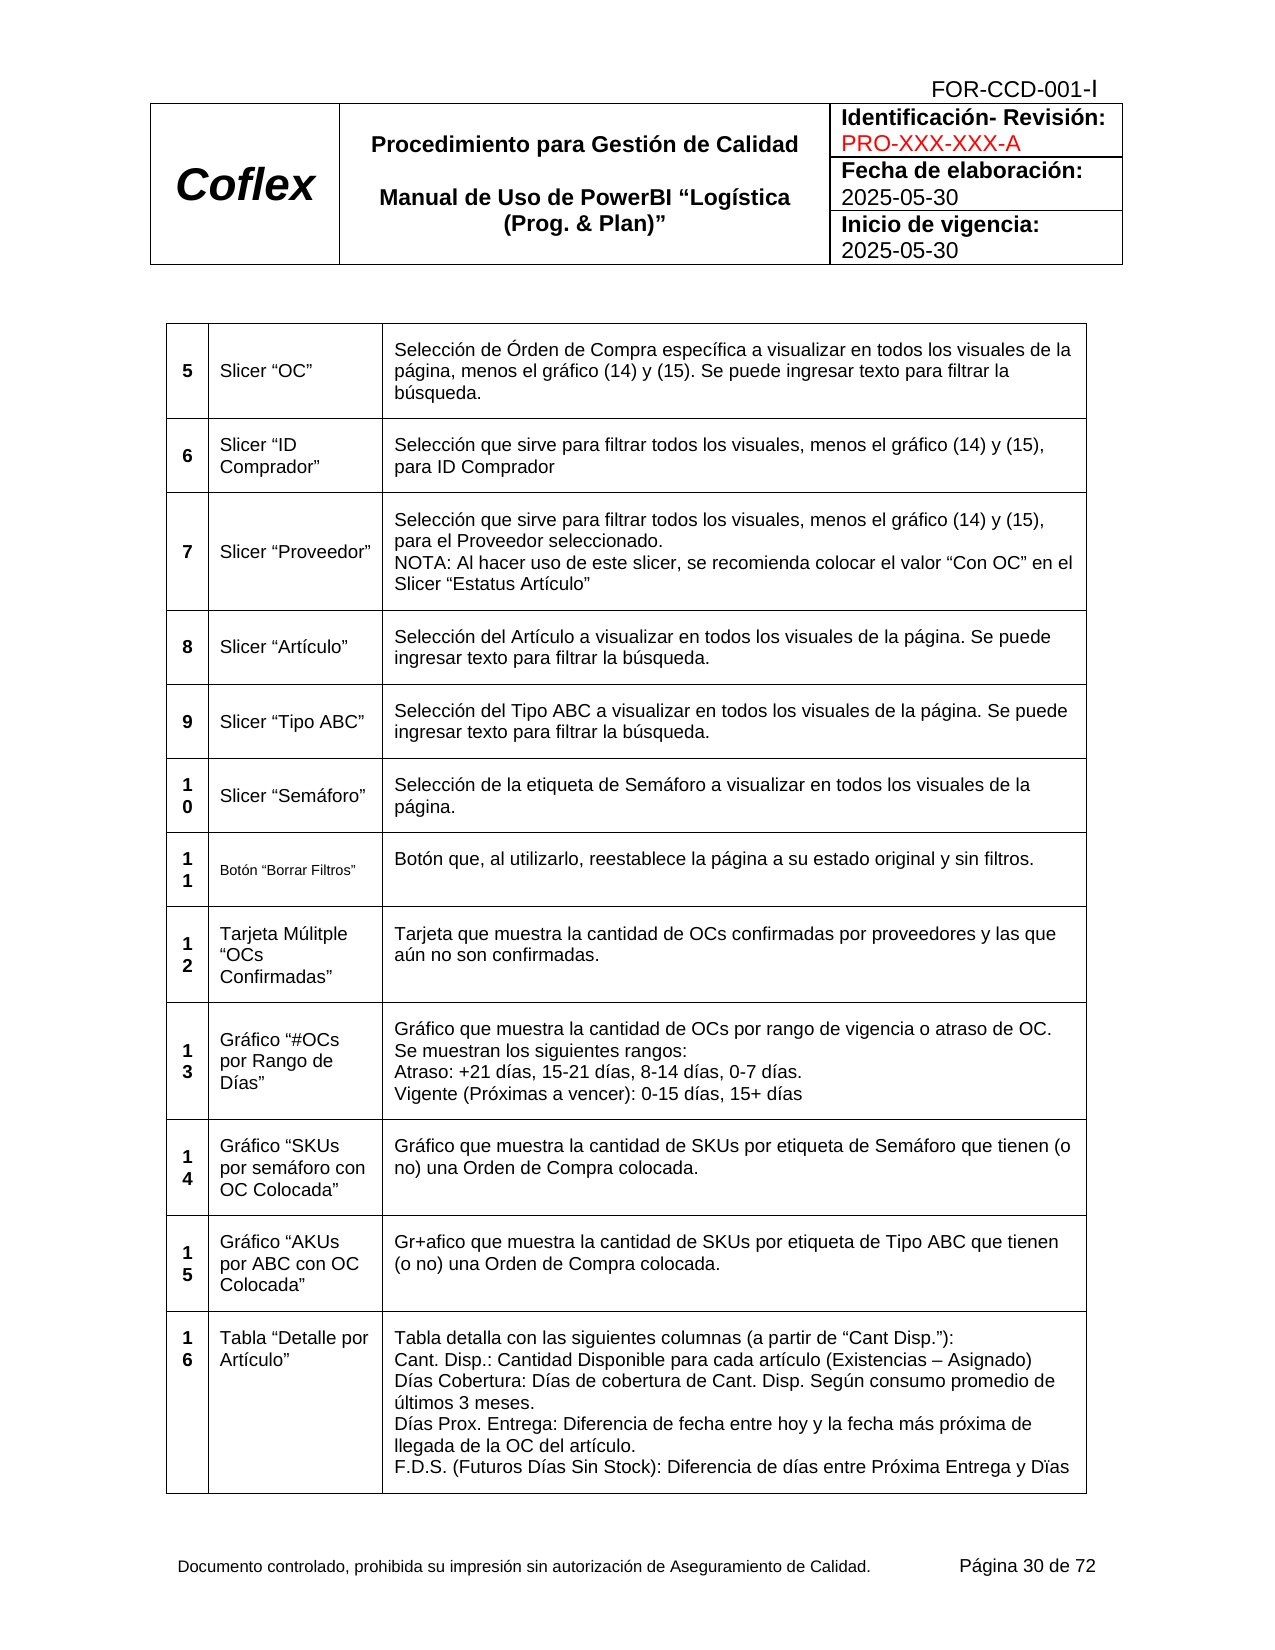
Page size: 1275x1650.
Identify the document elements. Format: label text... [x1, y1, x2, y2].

table_cell Selección que sirve para filtrar todos los visuales, menos el gráfico (14) y (15), para el Proveedor seleccionado. NOTA: Al hacer uso de este slicer, se recomienda colocar el valor “Con OC” en el Slicer “Estatus Artículo” [383, 493, 1086, 609]
table_cell Gráfico “#OCs por Rango de Días” [209, 1003, 382, 1119]
table_cell Gr+afico que muestra la cantidad de SKUs por etiqueta de Tipo ABC que tienen (o no) una Orden de Compra colocada. [383, 1216, 1086, 1311]
table_cell Slicer “Tipo ABC” [209, 685, 382, 758]
table_cell Slicer “Proveedor” [209, 493, 382, 609]
table_cell Slicer “ID Comprador” [209, 419, 382, 492]
table_cell 5 [167, 324, 208, 418]
table_cell Botón “Borrar Filtros” [209, 833, 382, 906]
table_cell Gráfico que muestra la cantidad de OCs por rango de vigencia o atraso de OC. Se muestran los siguientes rangos: Atraso: +21 días, 15-21 días, 8-14 días, 0-7 días. Vigente (Próximas a vencer): 0-15 días, 15+ días [383, 1003, 1086, 1119]
table_cell 9 [167, 685, 208, 758]
table_cell 13 [167, 1003, 208, 1119]
table_cell 15 [167, 1216, 208, 1311]
table_cell Gráfico que muestra la cantidad de SKUs por etiqueta de Semáforo que tienen (o no) una Orden de Compra colocada. [383, 1120, 1086, 1215]
table_cell Selección del Tipo ABC a visualizar en todos los visuales de la página. Se puede ingresar texto para filtrar la búsqueda. [383, 685, 1086, 758]
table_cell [209, 1312, 382, 1493]
table_cell Gráfico “SKUs por semáforo con OC Colocada” [209, 1120, 382, 1215]
table_cell 11 [167, 833, 208, 906]
table_cell 7 [167, 493, 208, 609]
table_cell Selección que sirve para filtrar todos los visuales, menos el gráfico (14) y (15), para ID Comprador [383, 419, 1086, 492]
table_cell 6 [167, 419, 208, 492]
table_cell Gráfico “AKUs por ABC con OC Colocada” [209, 1216, 382, 1311]
table_cell 12 [167, 907, 208, 1002]
table_cell Slicer “OC” [209, 324, 382, 418]
table_cell Tarjeta Múlitple “OCs Confirmadas” [209, 907, 382, 1002]
table_cell 10 [167, 759, 208, 832]
table_cell Slicer “Semáforo” [209, 759, 382, 832]
table_cell 14 [167, 1120, 208, 1215]
table_cell Botón que, al utilizarlo, reestablece la página a su estado original y sin filtros. [383, 833, 1086, 906]
table_cell 8 [167, 611, 208, 684]
table_cell Selección del Artículo a visualizar en todos los visuales de la página. Se puede ingresar texto para filtrar la búsqueda. [383, 611, 1086, 684]
table_cell Selección de la etiqueta de Semáforo a visualizar en todos los visuales de la página. [383, 759, 1086, 832]
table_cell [383, 1312, 1086, 1493]
table_cell Selección de Órden de Compra específica a visualizar en todos los visuales de la página, menos el gráfico (14) y (15). Se puede ingresar texto para filtrar la búsqueda. [383, 324, 1086, 418]
table_cell 16 [167, 1312, 208, 1493]
table_cell Slicer “Artículo” [209, 611, 382, 684]
table_cell Tarjeta que muestra la cantidad de OCs confirmadas por proveedores y las que aún no son confirmadas. [383, 907, 1086, 1002]
